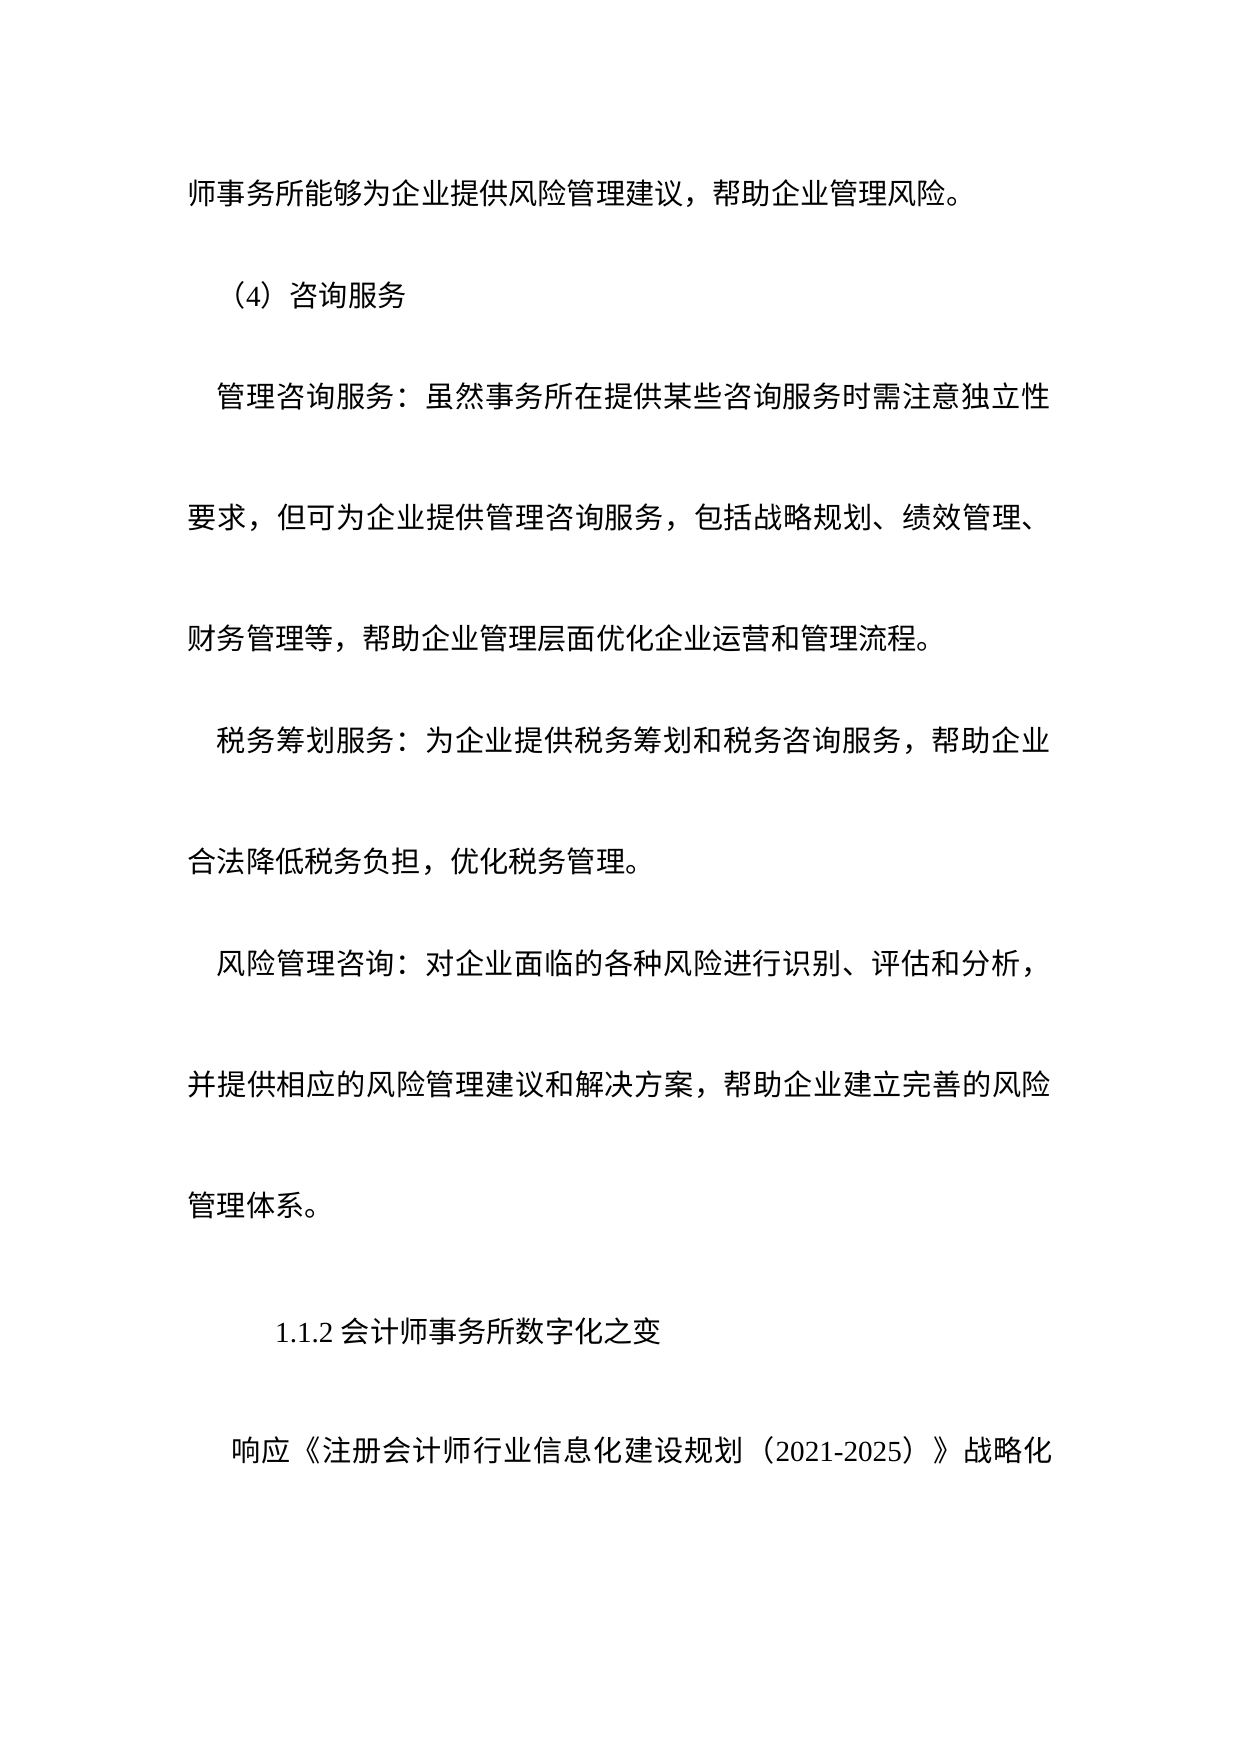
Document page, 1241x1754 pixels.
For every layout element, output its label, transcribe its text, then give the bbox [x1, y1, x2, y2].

subtitle 1.1.2 会计师事务所数字化之变 [187, 1290, 1053, 1371]
text （4）咨询服务 [187, 253, 1053, 334]
text 管理咨询服务：虽然事务所在提供某些咨询服务时需注意独立性要求，但可为企业提供管理咨询服务，包括战略规划、绩效管理、财务管理等，帮助企业管理层面优化企业运营和管理流程。 [187, 355, 1053, 677]
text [187, 151, 1053, 232]
text 税务筹划服务：为企业提供税务筹划和税务咨询服务，帮助企业合法降低税务负担，优化税务管理。 [187, 698, 1053, 900]
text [187, 1408, 1053, 1489]
text 风险管理咨询：对企业面临的各种风险进行识别、评估和分析，并提供相应的风险管理建议和解决方案，帮助企业建立完善的风险管理体系。 [187, 921, 1053, 1244]
